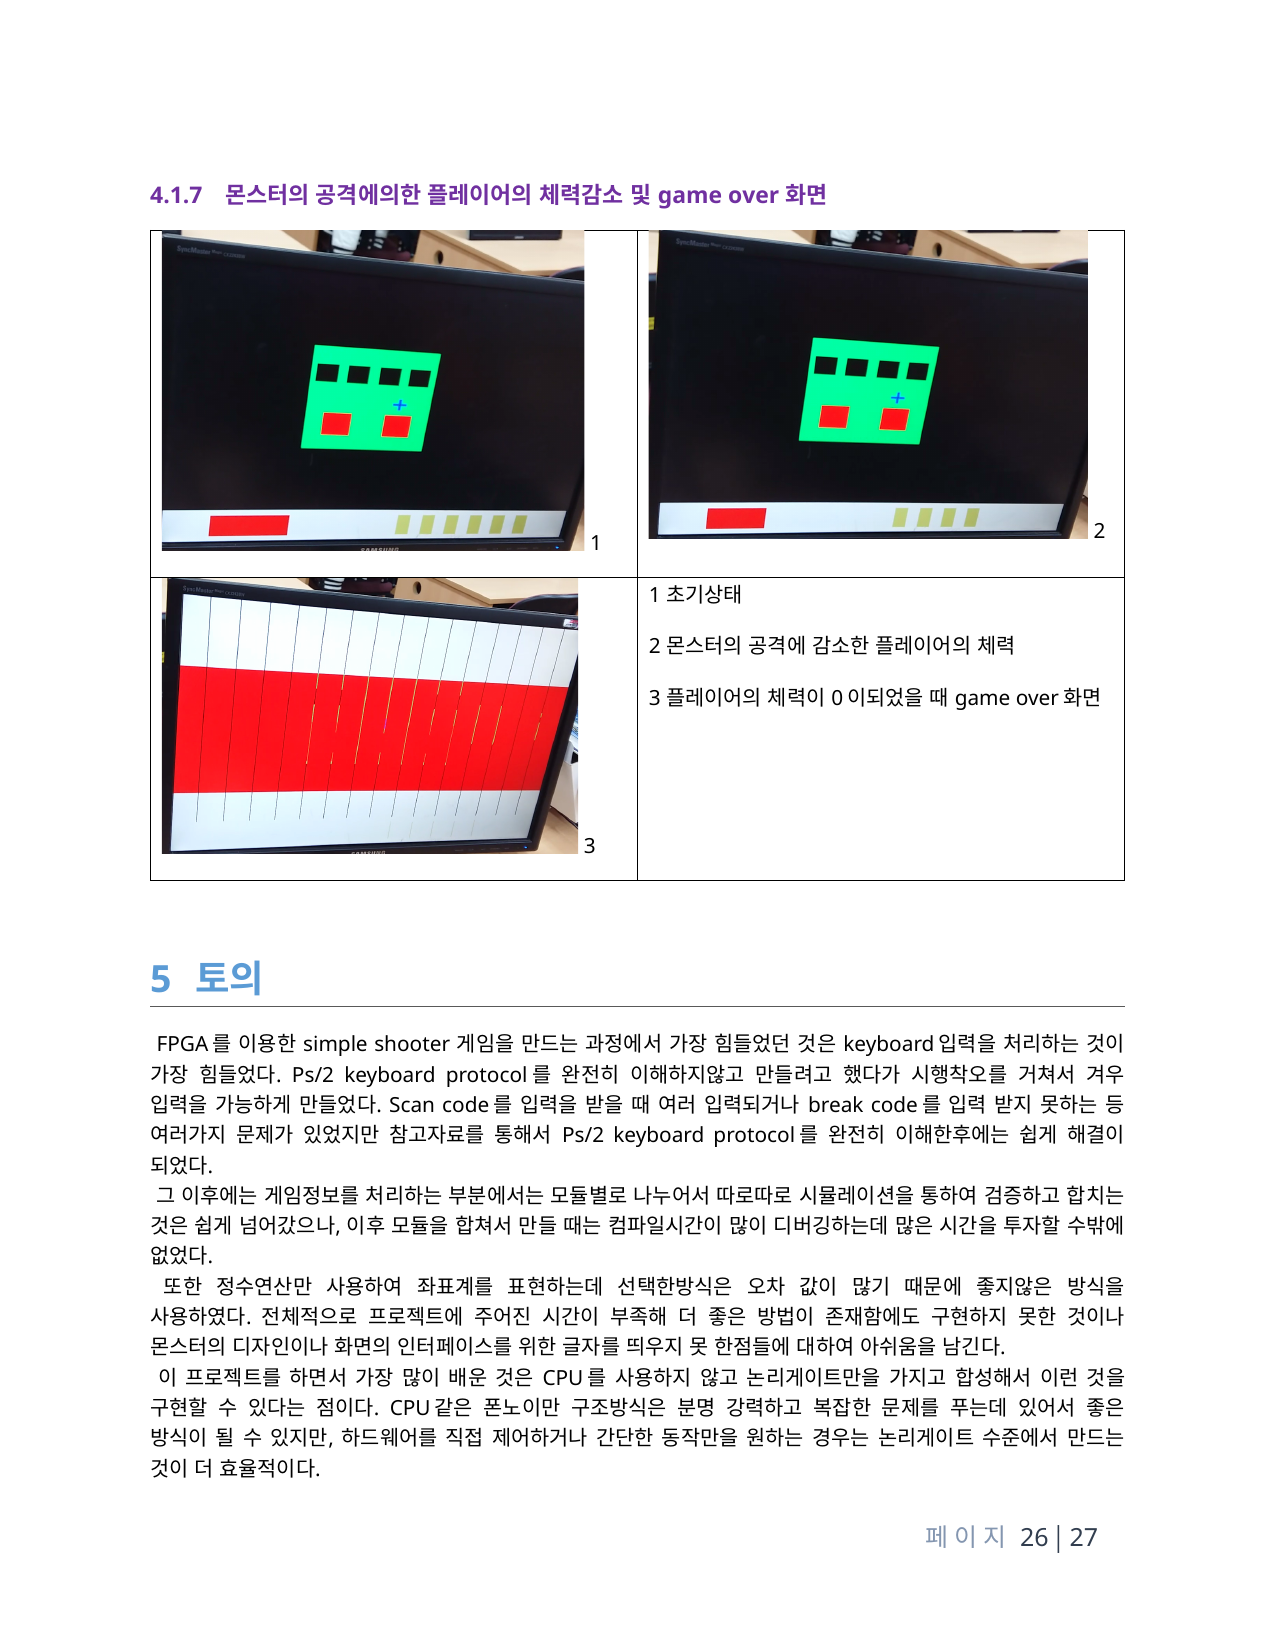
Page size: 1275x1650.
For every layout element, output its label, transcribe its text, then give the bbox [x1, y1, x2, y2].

subtitle 토의 [150, 949, 1125, 1006]
text FPGA를 이용한 simple shooter 게임을 만드는 과정에서 가장 힘들었던 것은 keyboard입력을 처리하는 것이 가장 힘들었다. Ps/2 keyboard protocol를 완전히 이해하지않고 만들려고 했다가 시행착오를 거쳐서 겨우 입력을 가능하게 만들었다. Scan code를 입력을 받을 때 여러 입력되거나 break code를 입력 받지 못하는 등 여러가지 문제가 있었지만 참고자료를 통해서 Ps/2 keyboard protocol를 완전히 이해한후에는 쉽게 해결이 되었다. [150, 1028, 1125, 1179]
table_header 2 [638, 231, 1124, 577]
picture [161, 578, 579, 854]
picture [648, 230, 1088, 539]
table_cell 1 초기상태 2 몬스터의 공격에 감소한 플레이어의 체력 3 플레이어의 체력이 0이되었을 때 game over화면 [638, 578, 1124, 880]
table_header 1 [151, 231, 637, 577]
table_cell 3 [151, 578, 637, 880]
text 또한 정수연산만 사용하여 좌표계를 표현하는데 선택한방식은 오차 값이 많기 때문에 좋지않은 방식을 사용하였다. 전체적으로 프로젝트에 주어진 시간이 부족해 더 좋은 방법이 존재함에도 구현하지 못한 것이나 몬스터의 디자인이나 화면의 인터페이스를 위한 글자를 띄우지 못 한점들에 대하여 아쉬움을 남긴다. [150, 1270, 1125, 1361]
text 그 이후에는 게임정보를 처리하는 부분에서는 모듈별로 나누어서 따로따로 시뮬레이션을 통하여 검증하고 합치는 것은 쉽게 넘어갔으나, 이후 모듈을 합쳐서 만들 때는 컴파일시간이 많이 디버깅하는데 많은 시간을 투자할 수밖에 없었다. [150, 1179, 1125, 1270]
text 이 프로젝트를 하면서 가장 많이 배운 것은 CPU를 사용하지 않고 논리게이트만을 가지고 합성해서 이런 것을 구현할 수 있다는 점이다. CPU같은 폰노이만 구조방식은 분명 강력하고 복잡한 문제를 푸는데 있어서 좋은 방식이 될 수 있지만, 하드웨어를 직접 제어하거나 간단한 동작만을 원하는 경우는 논리게이트 수준에서 만드는 것이 더 효율적이다. [150, 1361, 1125, 1482]
picture [161, 230, 585, 551]
subtitle 몬스터의 공격에의한 플레이어의 체력감소 및 game over 화면 [150, 177, 1125, 211]
